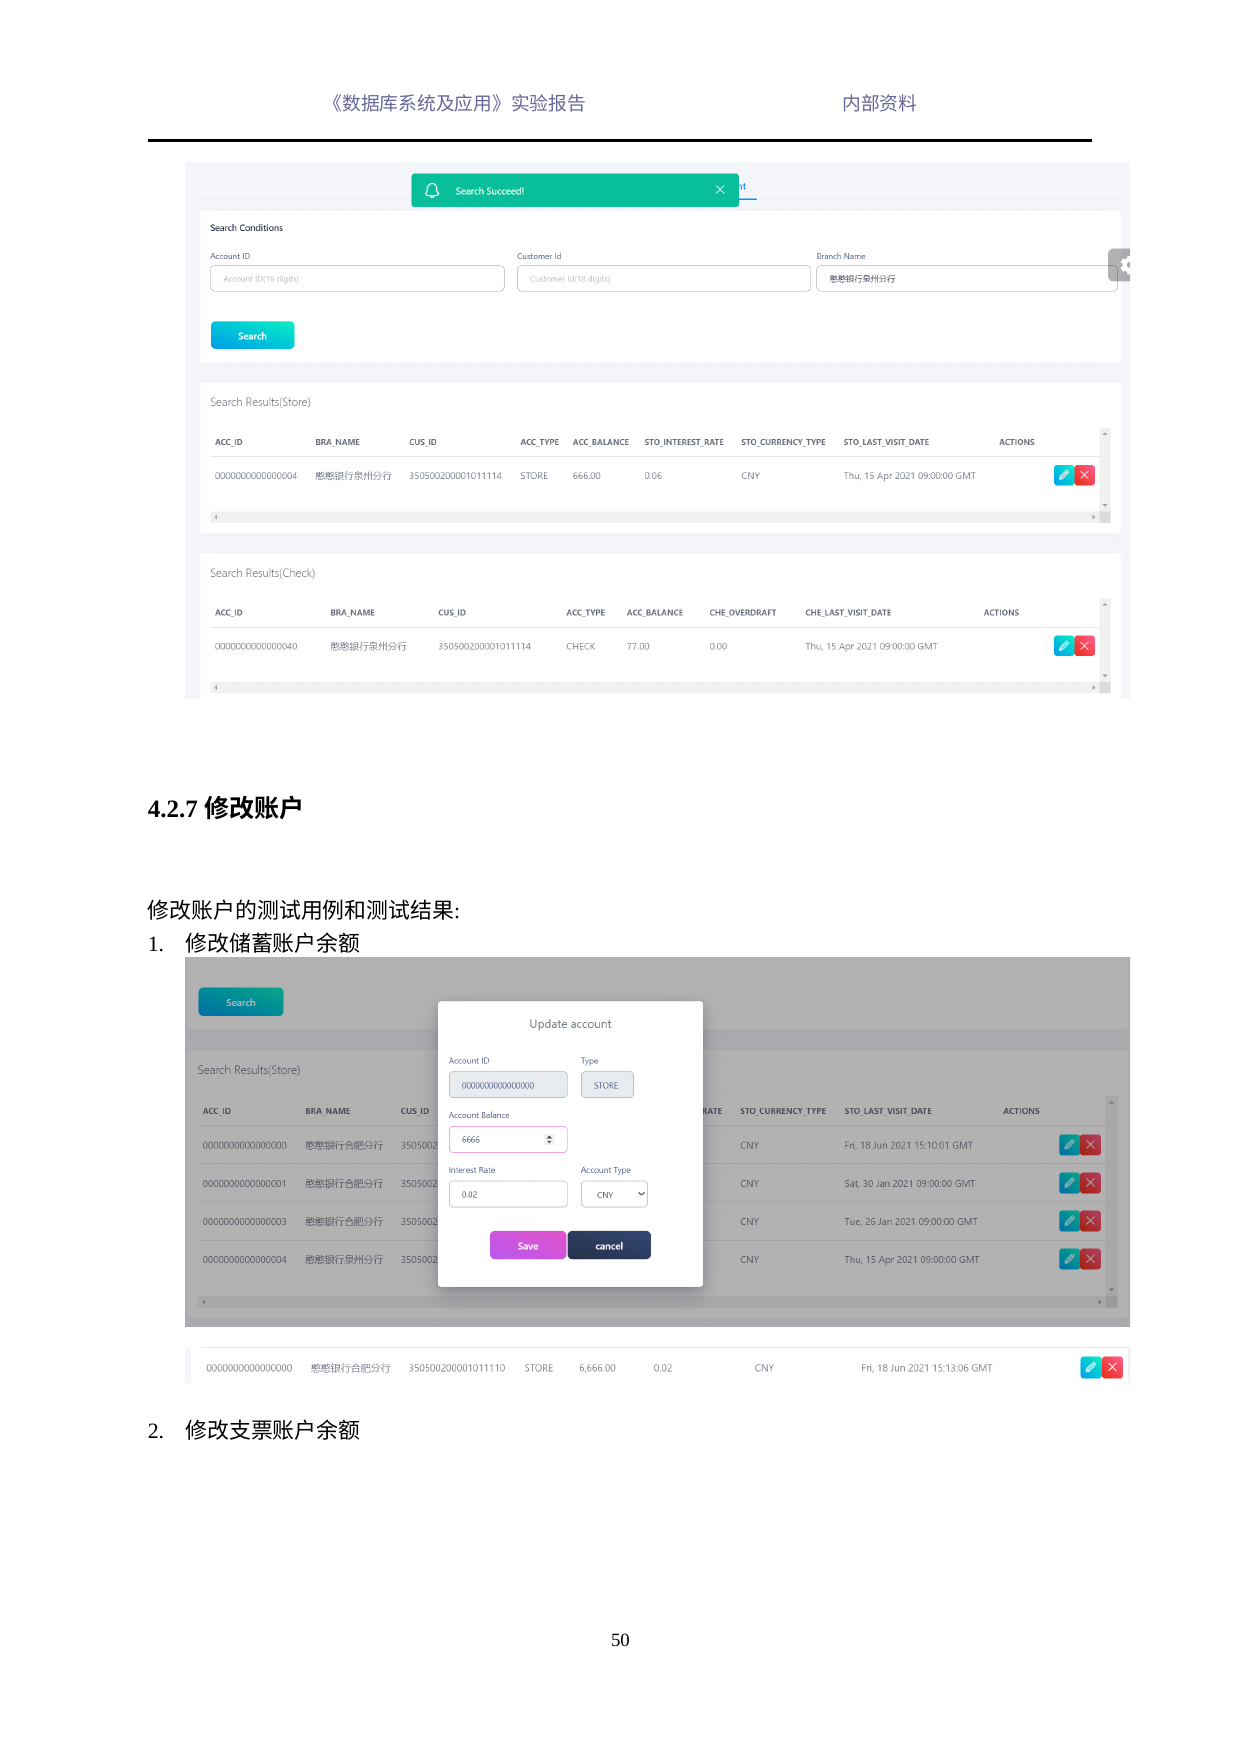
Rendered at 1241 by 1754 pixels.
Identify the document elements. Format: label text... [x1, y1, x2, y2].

picture [185, 1347, 1130, 1383]
text 修改账户的测试用例和测试结果: [148, 893, 1092, 925]
subtitle 4.2.7 修改账户 [148, 774, 1092, 839]
picture [185, 957, 1130, 1327]
picture [185, 162, 1130, 699]
list 修改储蓄账户余额 [148, 925, 1092, 958]
list 修改支票账户余额 [148, 1413, 1092, 1445]
